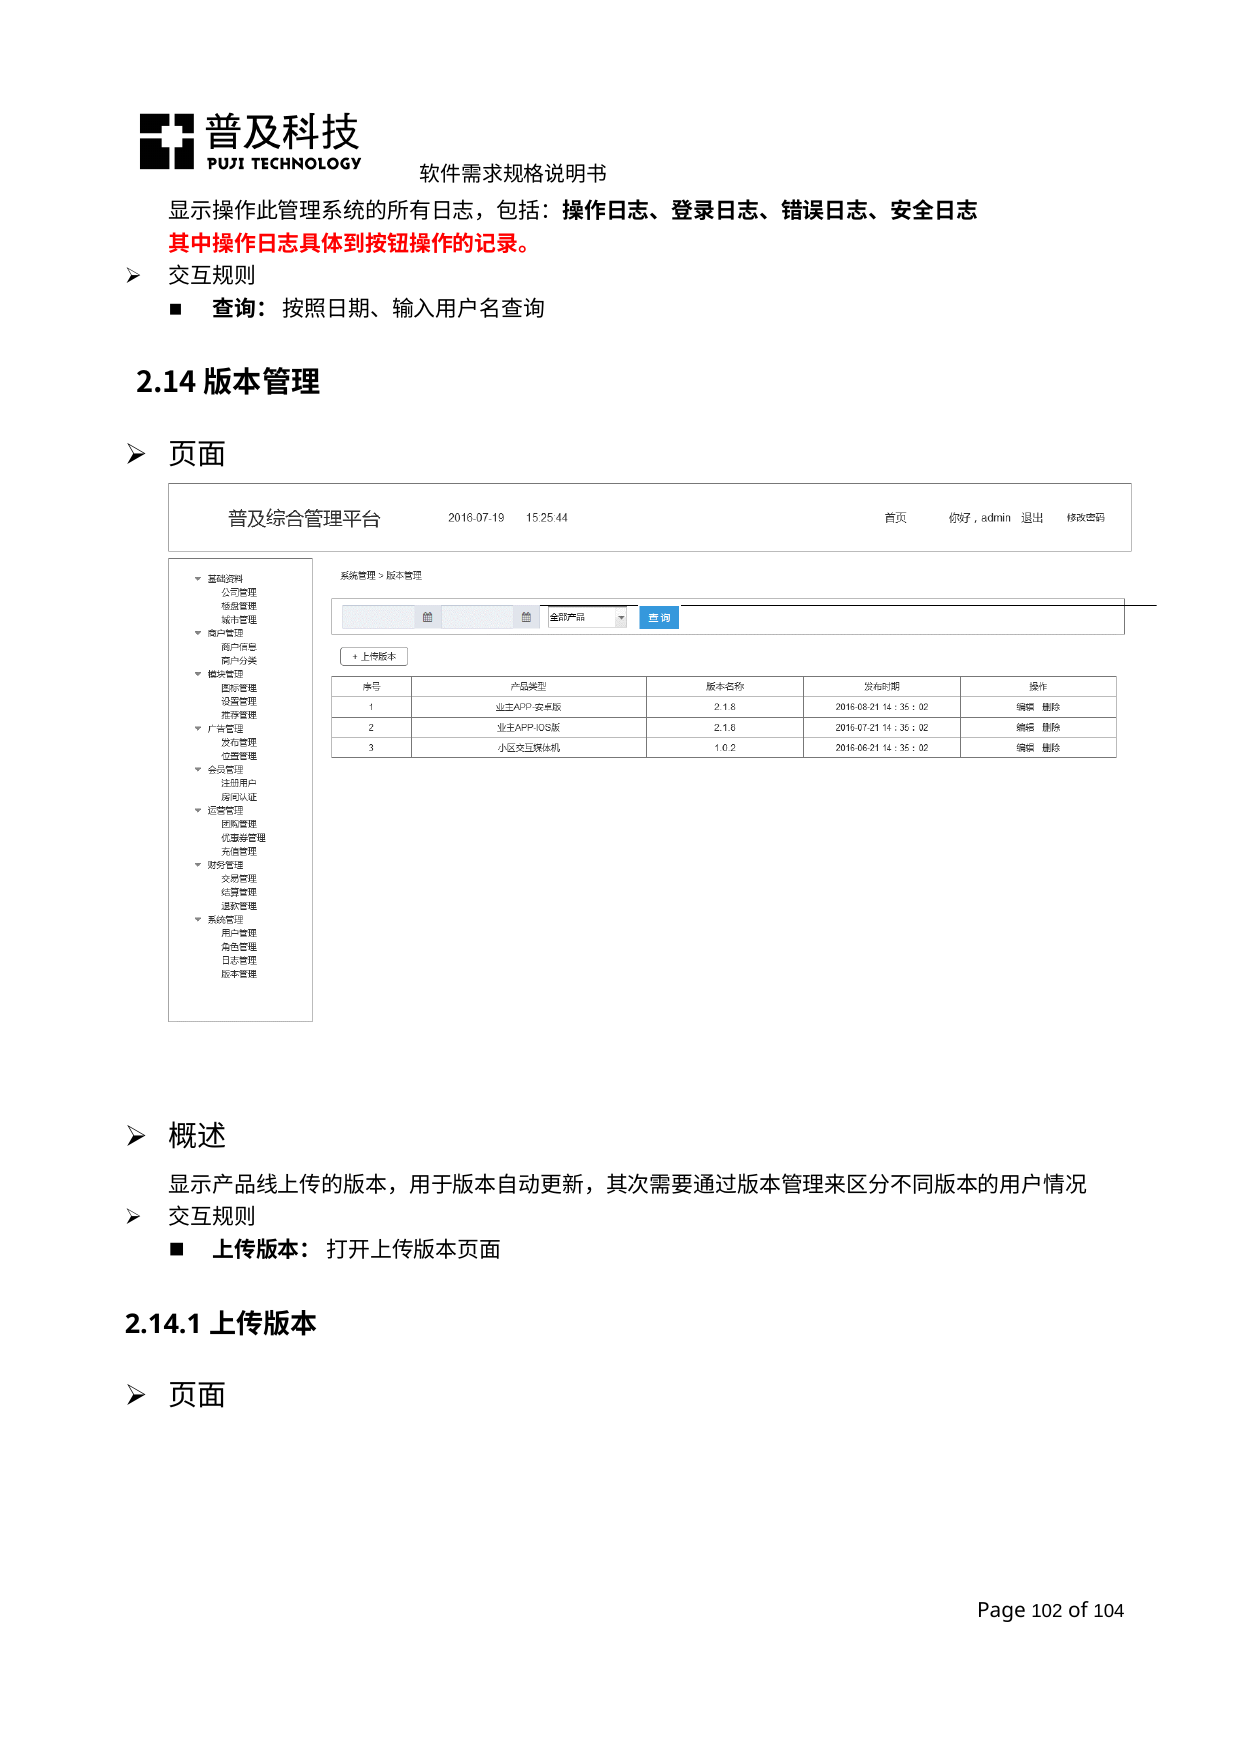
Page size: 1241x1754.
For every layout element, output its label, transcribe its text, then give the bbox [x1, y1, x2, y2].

list 查询： 按照日期、输入用户名查询 [168, 290, 1113, 323]
subtitle 版本管理 [136, 348, 1113, 413]
picture [168, 483, 1157, 1022]
list 概述 [124, 1101, 1113, 1166]
list 显示操作此管理系统的所有日志，包括：操作日志、登录日志、错误日志、安全日志 [168, 193, 1113, 225]
list 交互规则 [124, 1199, 1113, 1231]
subtitle 上传版本 [124, 1289, 1113, 1354]
picture [124, 103, 366, 182]
list 交互规则 [124, 258, 1113, 290]
list 其中操作日志具体到按钮操作的记录。 [168, 225, 1113, 258]
list 页面 [124, 419, 1113, 484]
list 显示产品线上传的版本，用于版本自动更新，其次需要通过版本管理来区分不同版本的用户情况 [168, 1166, 1113, 1199]
list 页面 [124, 1360, 1113, 1425]
list 上传版本： 打开上传版本页面 [168, 1231, 1113, 1264]
